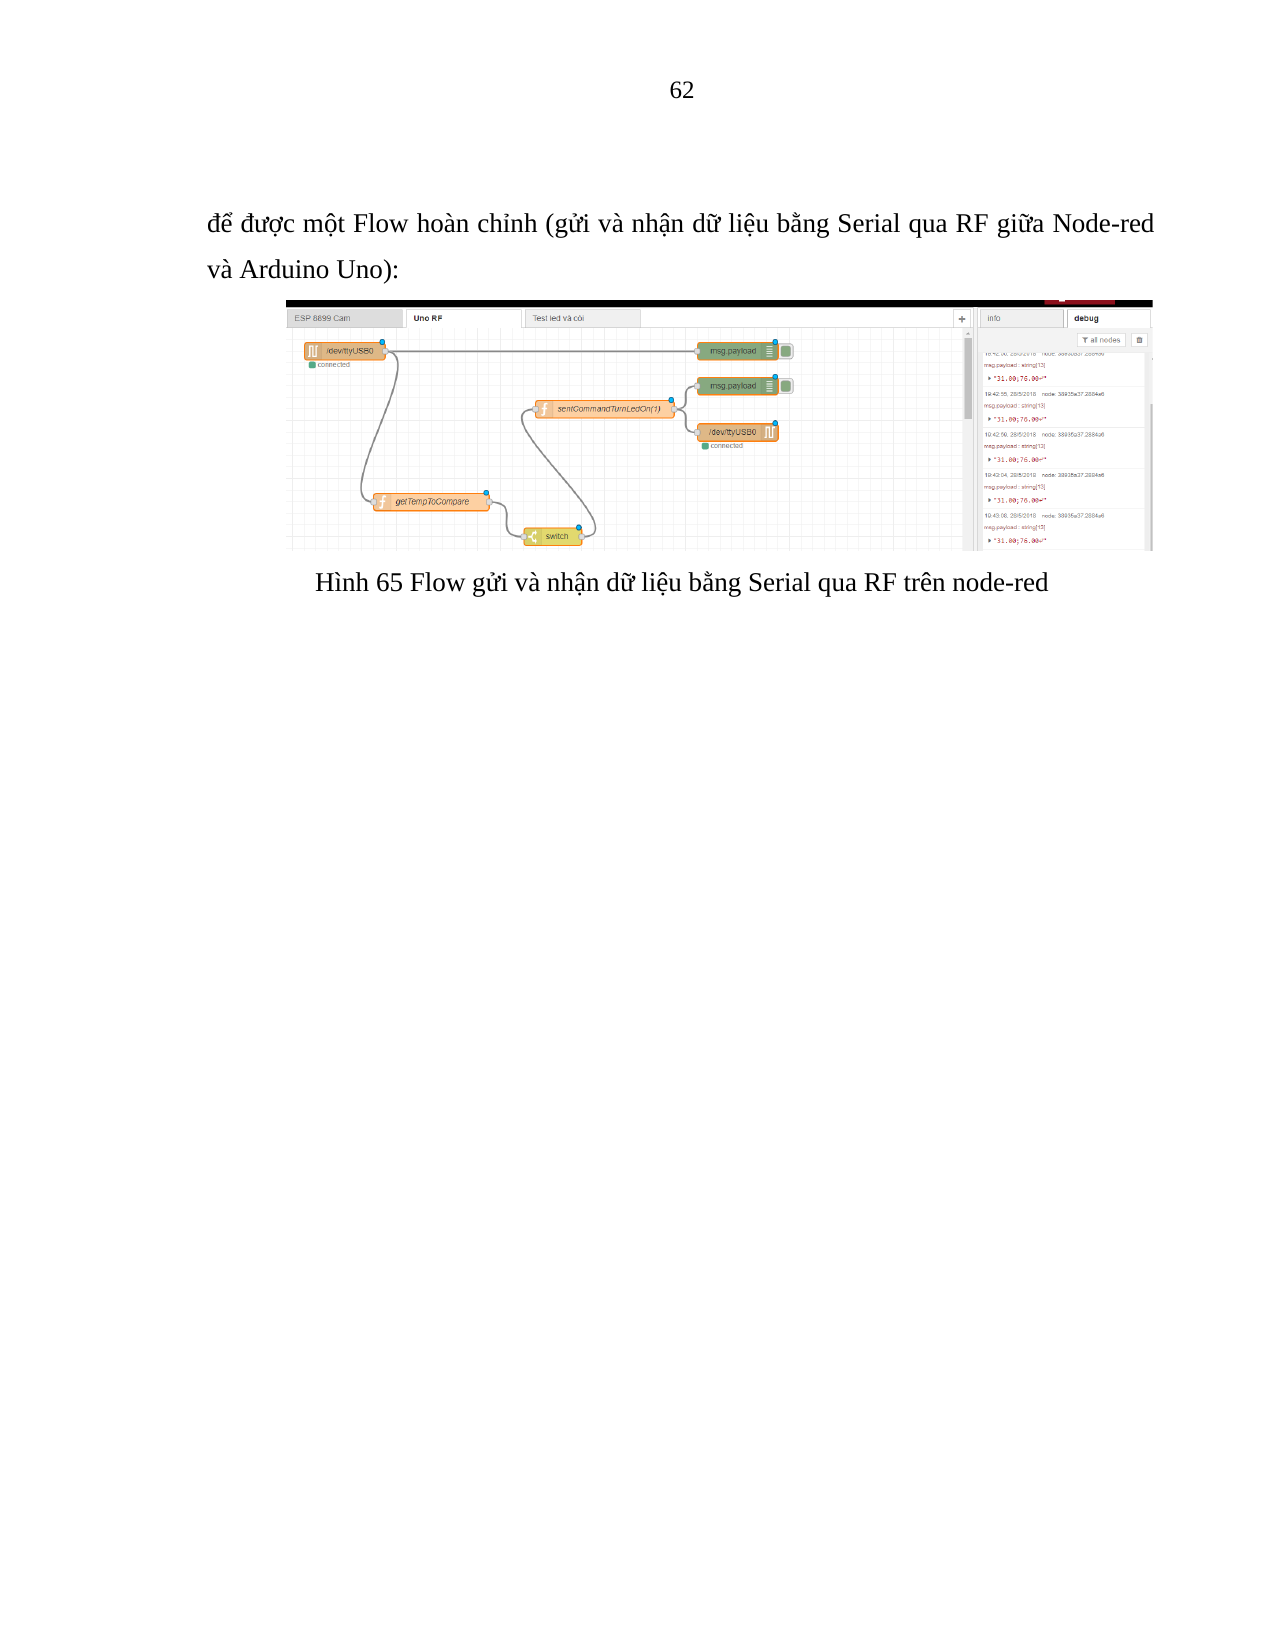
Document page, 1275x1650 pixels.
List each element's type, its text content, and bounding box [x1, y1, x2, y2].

picture [286, 300, 1153, 551]
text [207, 207, 1157, 284]
